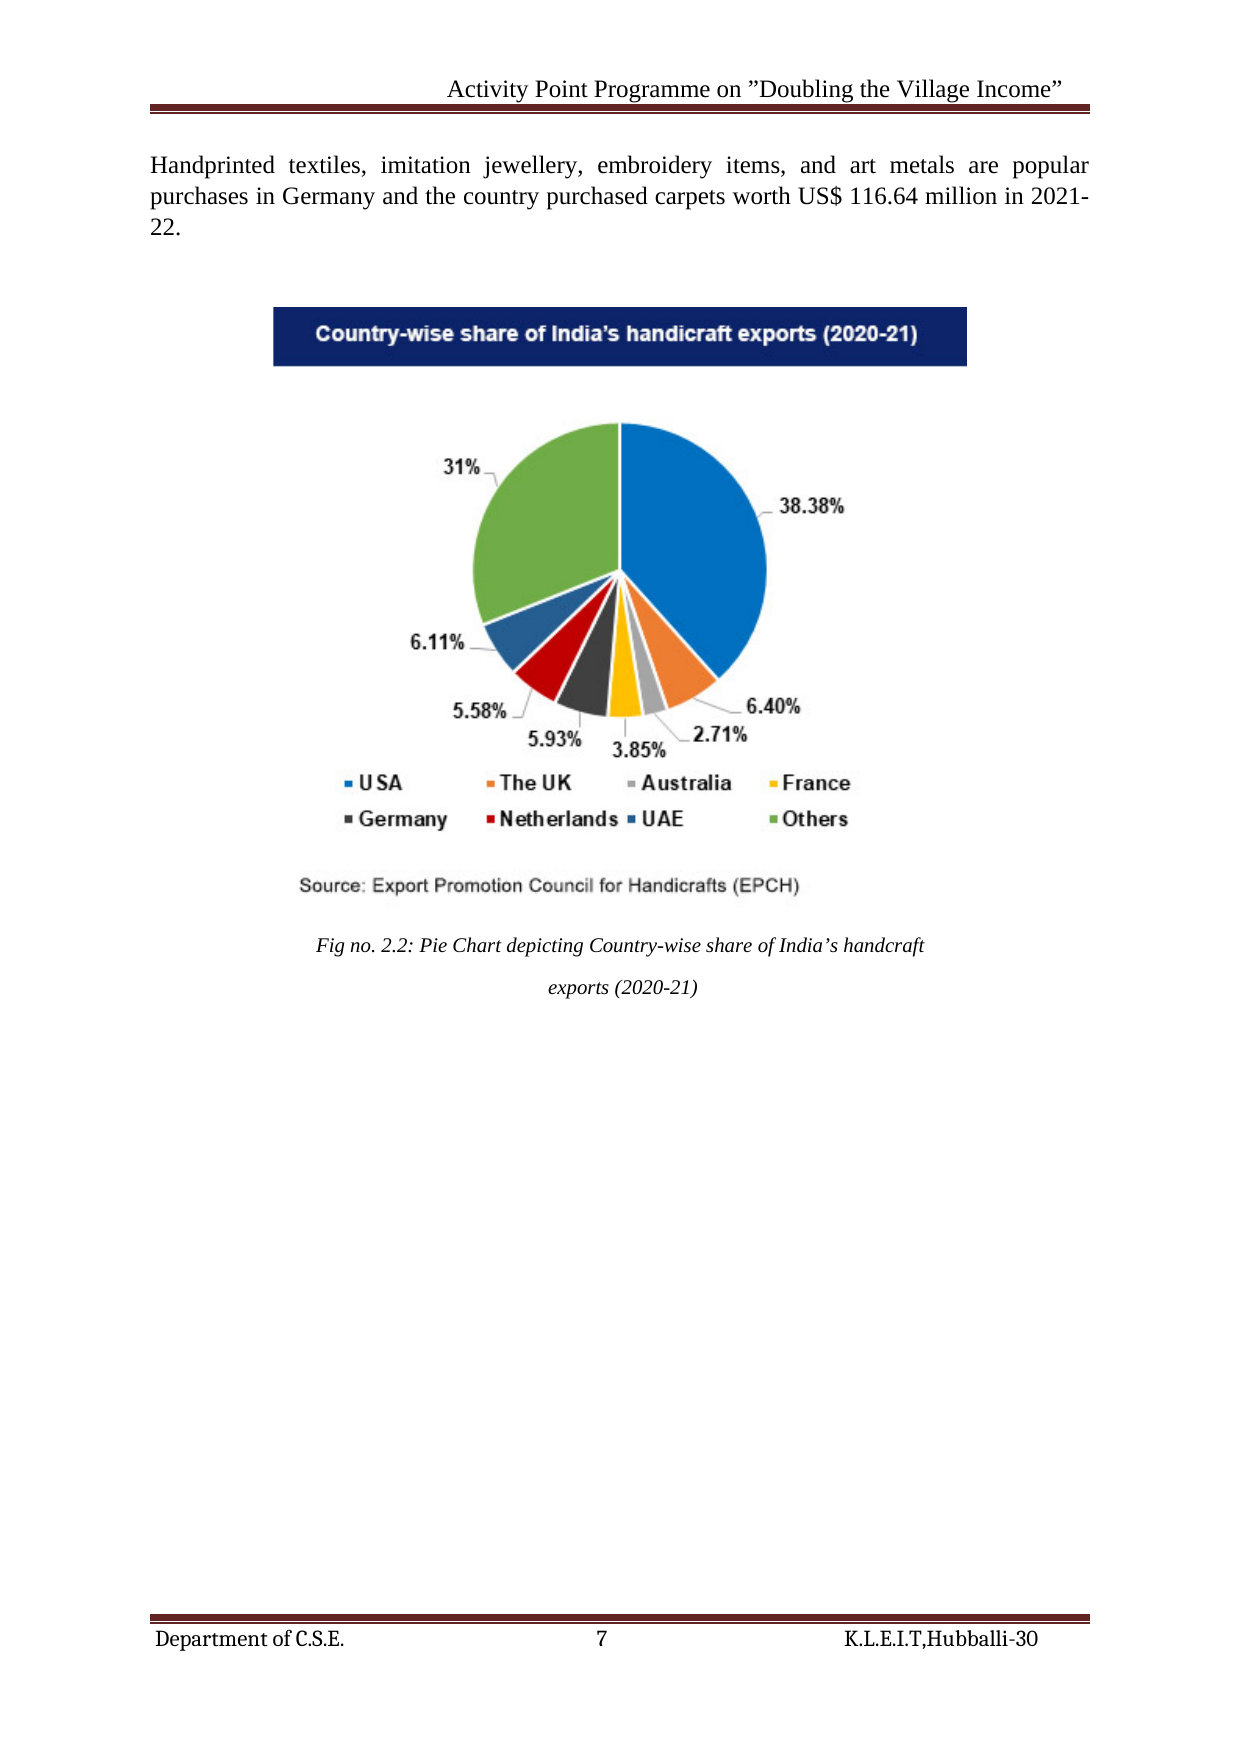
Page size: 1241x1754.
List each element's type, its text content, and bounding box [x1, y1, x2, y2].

picture [273, 307, 967, 914]
text Handprinted textiles, imitation jewellery, embroidery items, and art metals are popular purchases in Germany and the country purchased carpets worth US$ 116.64 million in 2021-22. [150, 150, 1090, 241]
text exports (2020-21) [150, 975, 1090, 999]
text Fig no. 2.2: Pie Chart depicting Country-wise share of India’s handcraft [150, 933, 1090, 957]
